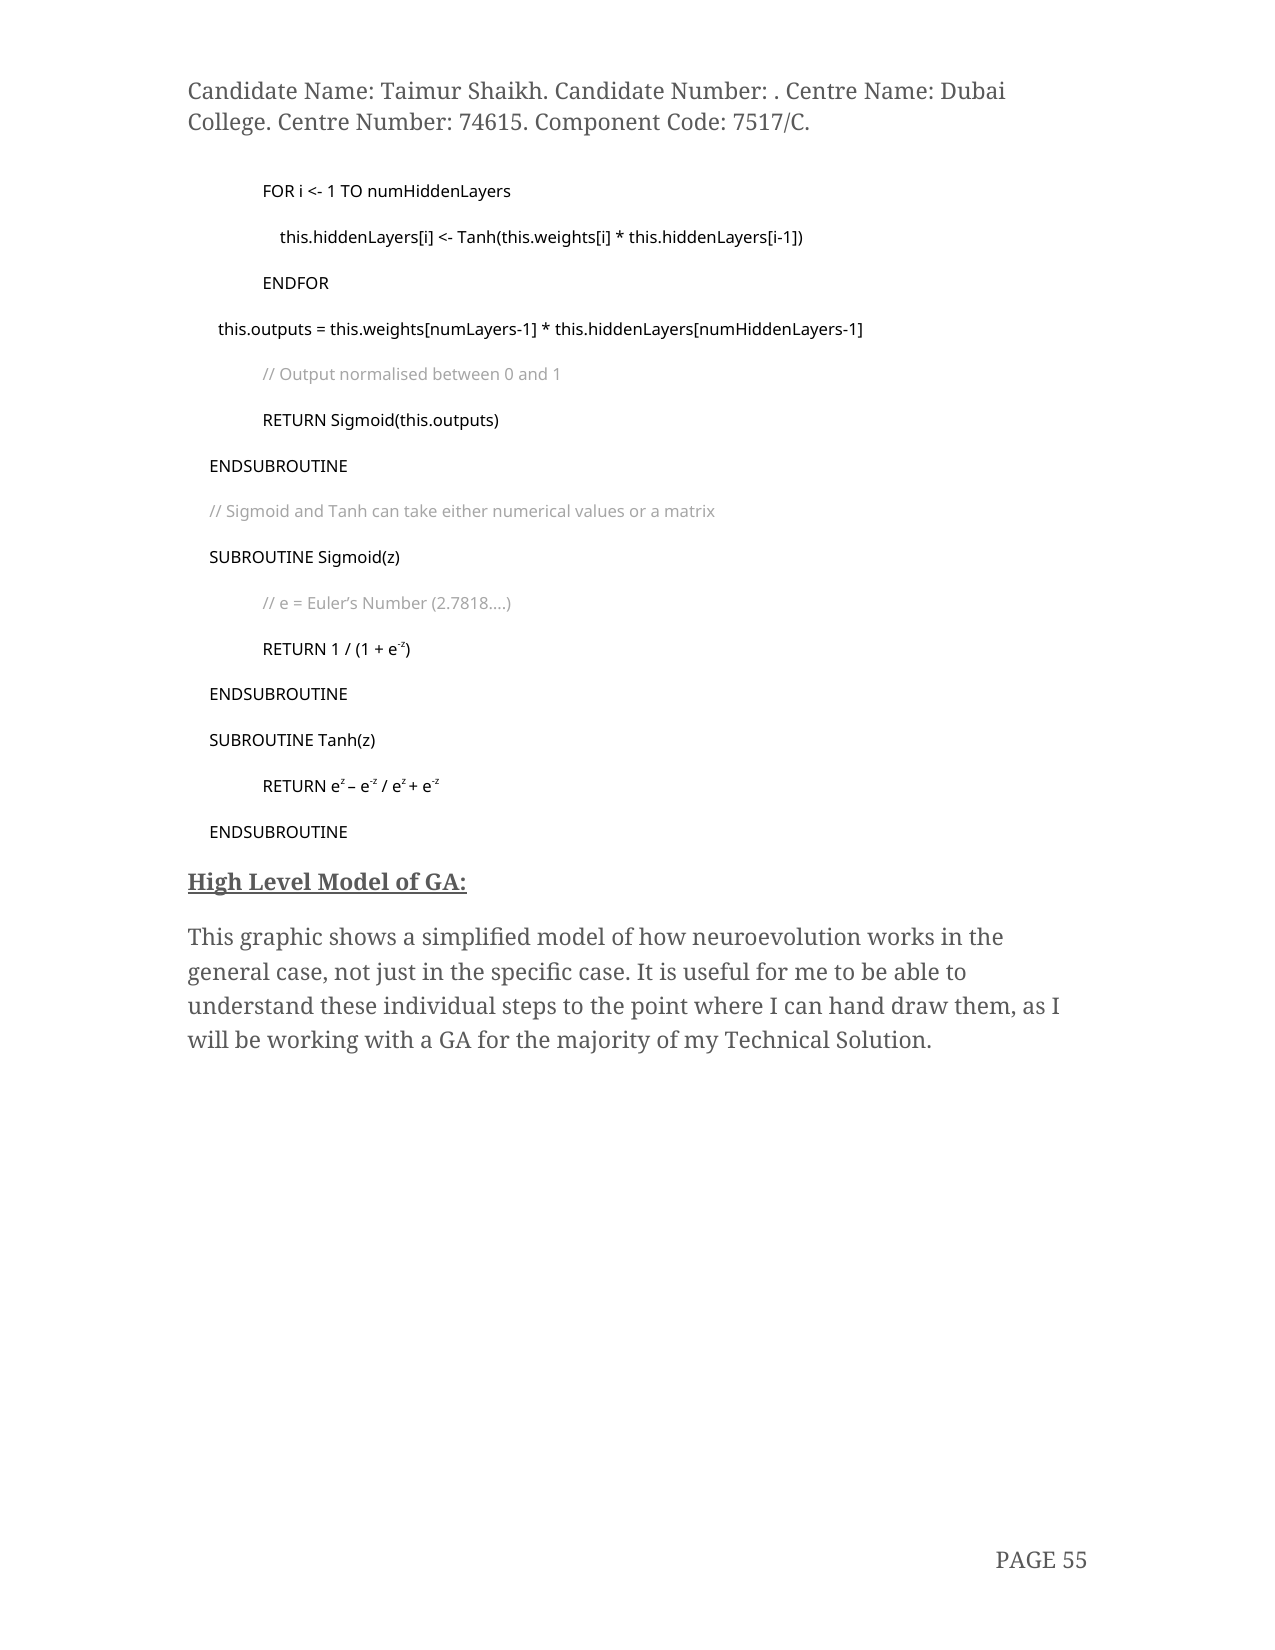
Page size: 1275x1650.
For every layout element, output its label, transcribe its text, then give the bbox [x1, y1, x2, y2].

text // e = Euler’s Number (2.7818….) [187, 592, 1087, 614]
text FOR i <- 1 TO numHiddenLayers [187, 180, 1087, 203]
text // Sigmoid and Tanh can take either numerical values or a matrix [187, 500, 1087, 523]
text This graphic shows a simplified model of how neuroevolution works in the general case, not just in the specific case. It is useful for me to be able to understand these individual steps to the point where I can hand draw them, as I will be working with a GA for the majority of my Technical Solution. [187, 921, 1087, 1056]
text RETURN Sigmoid(this.outputs) [187, 409, 1087, 431]
text ENDSUBROUTINE [187, 820, 1087, 843]
text SUBROUTINE Tanh(z) [187, 729, 1087, 751]
text ENDFOR [187, 271, 1087, 294]
text RETURN 1 / (1 + e-z) [187, 637, 1087, 660]
text SUBROUTINE Sigmoid(z) [187, 546, 1087, 568]
text ENDSUBROUTINE [187, 454, 1087, 477]
text RETURN ez – e-z / ez + e-z [187, 774, 1087, 797]
text this.hiddenLayers[i] <- Tanh(this.weights[i] * this.hiddenLayers[i-1]) [187, 226, 1087, 248]
text ENDSUBROUTINE [187, 683, 1087, 706]
text // Output normalised between 0 and 1 [187, 363, 1087, 386]
text High Level Model of GA: [187, 866, 1087, 897]
text this.outputs = this.weights[numLayers-1] * this.hiddenLayers[numHiddenLayers-1] [187, 317, 1087, 340]
